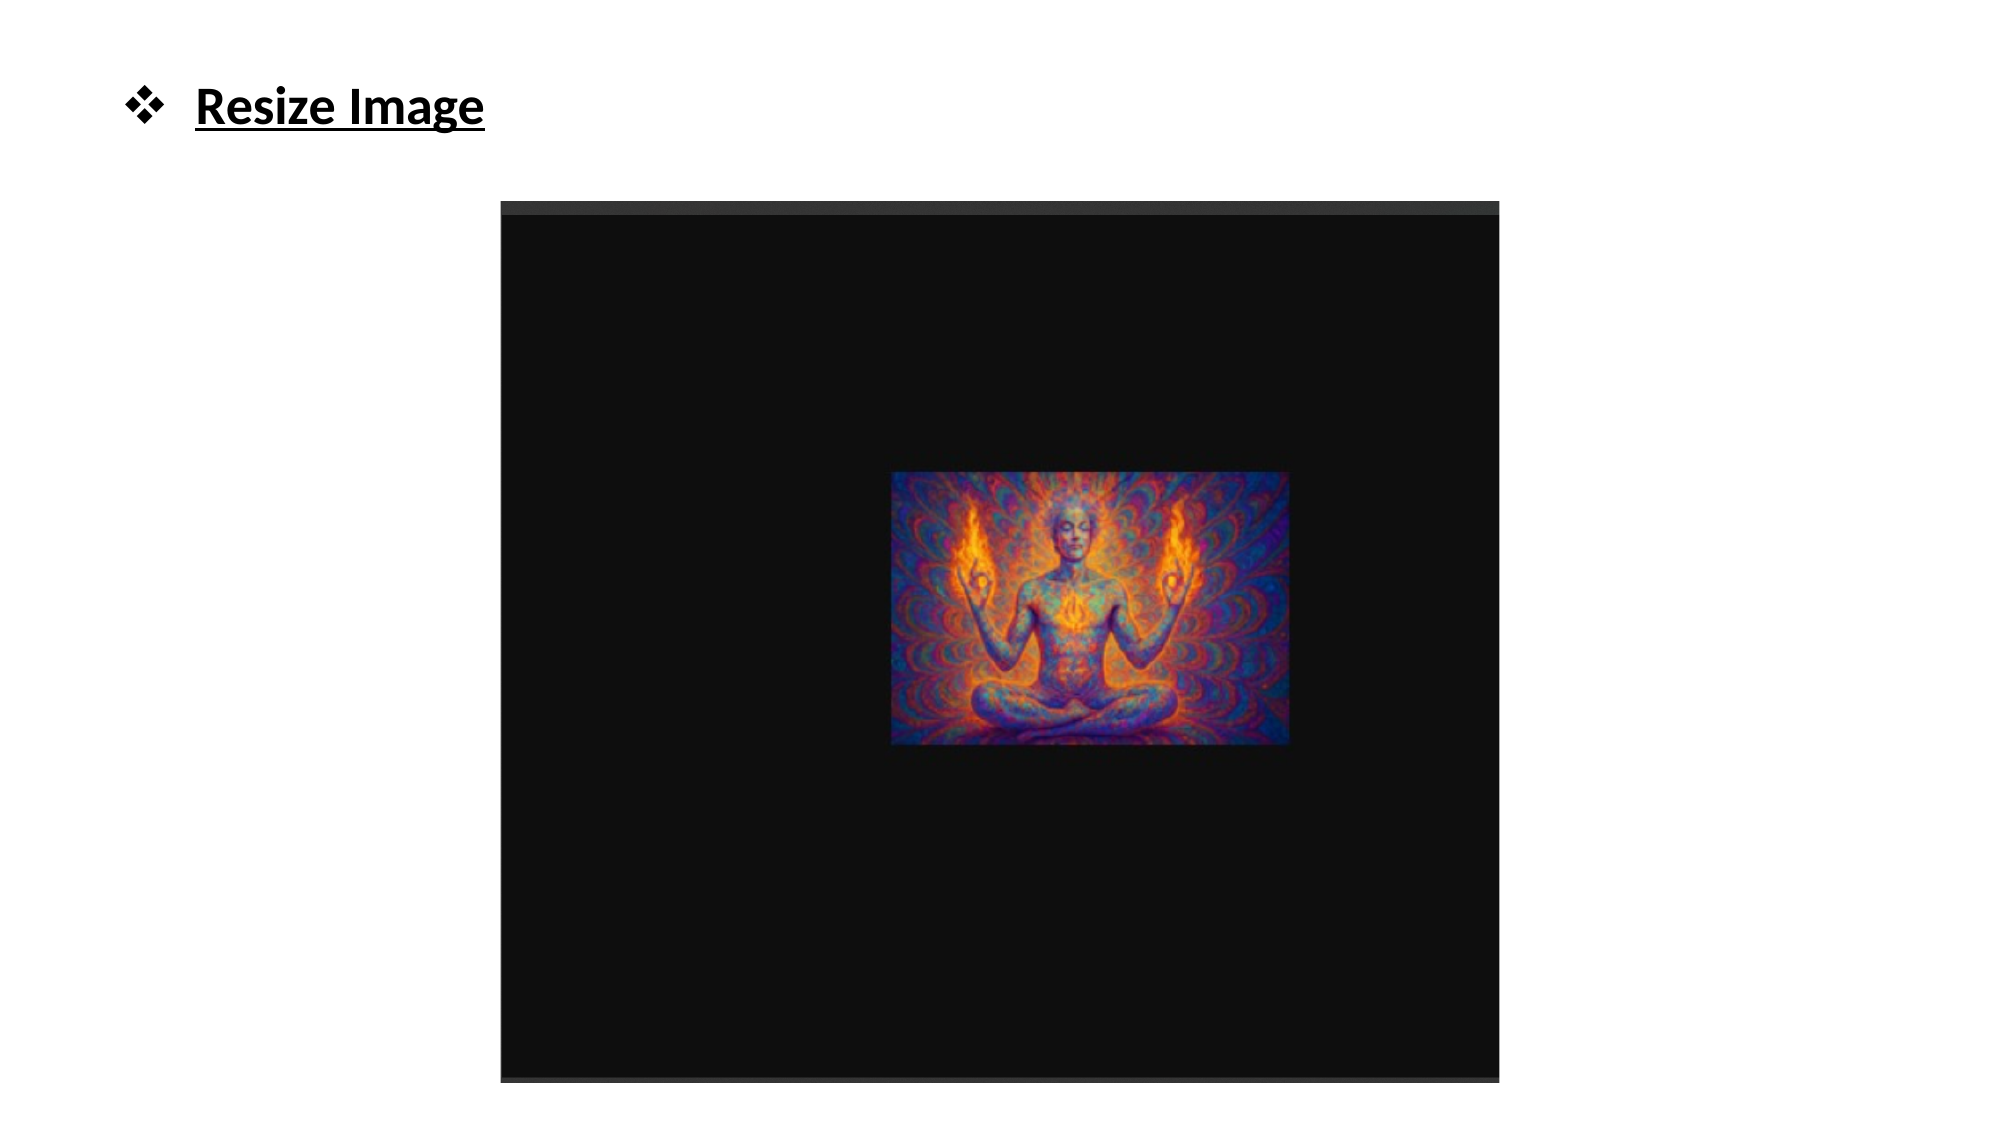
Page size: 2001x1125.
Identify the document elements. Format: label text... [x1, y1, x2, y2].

picture [500, 201, 1500, 1083]
list Resize Image [120, 72, 1971, 138]
